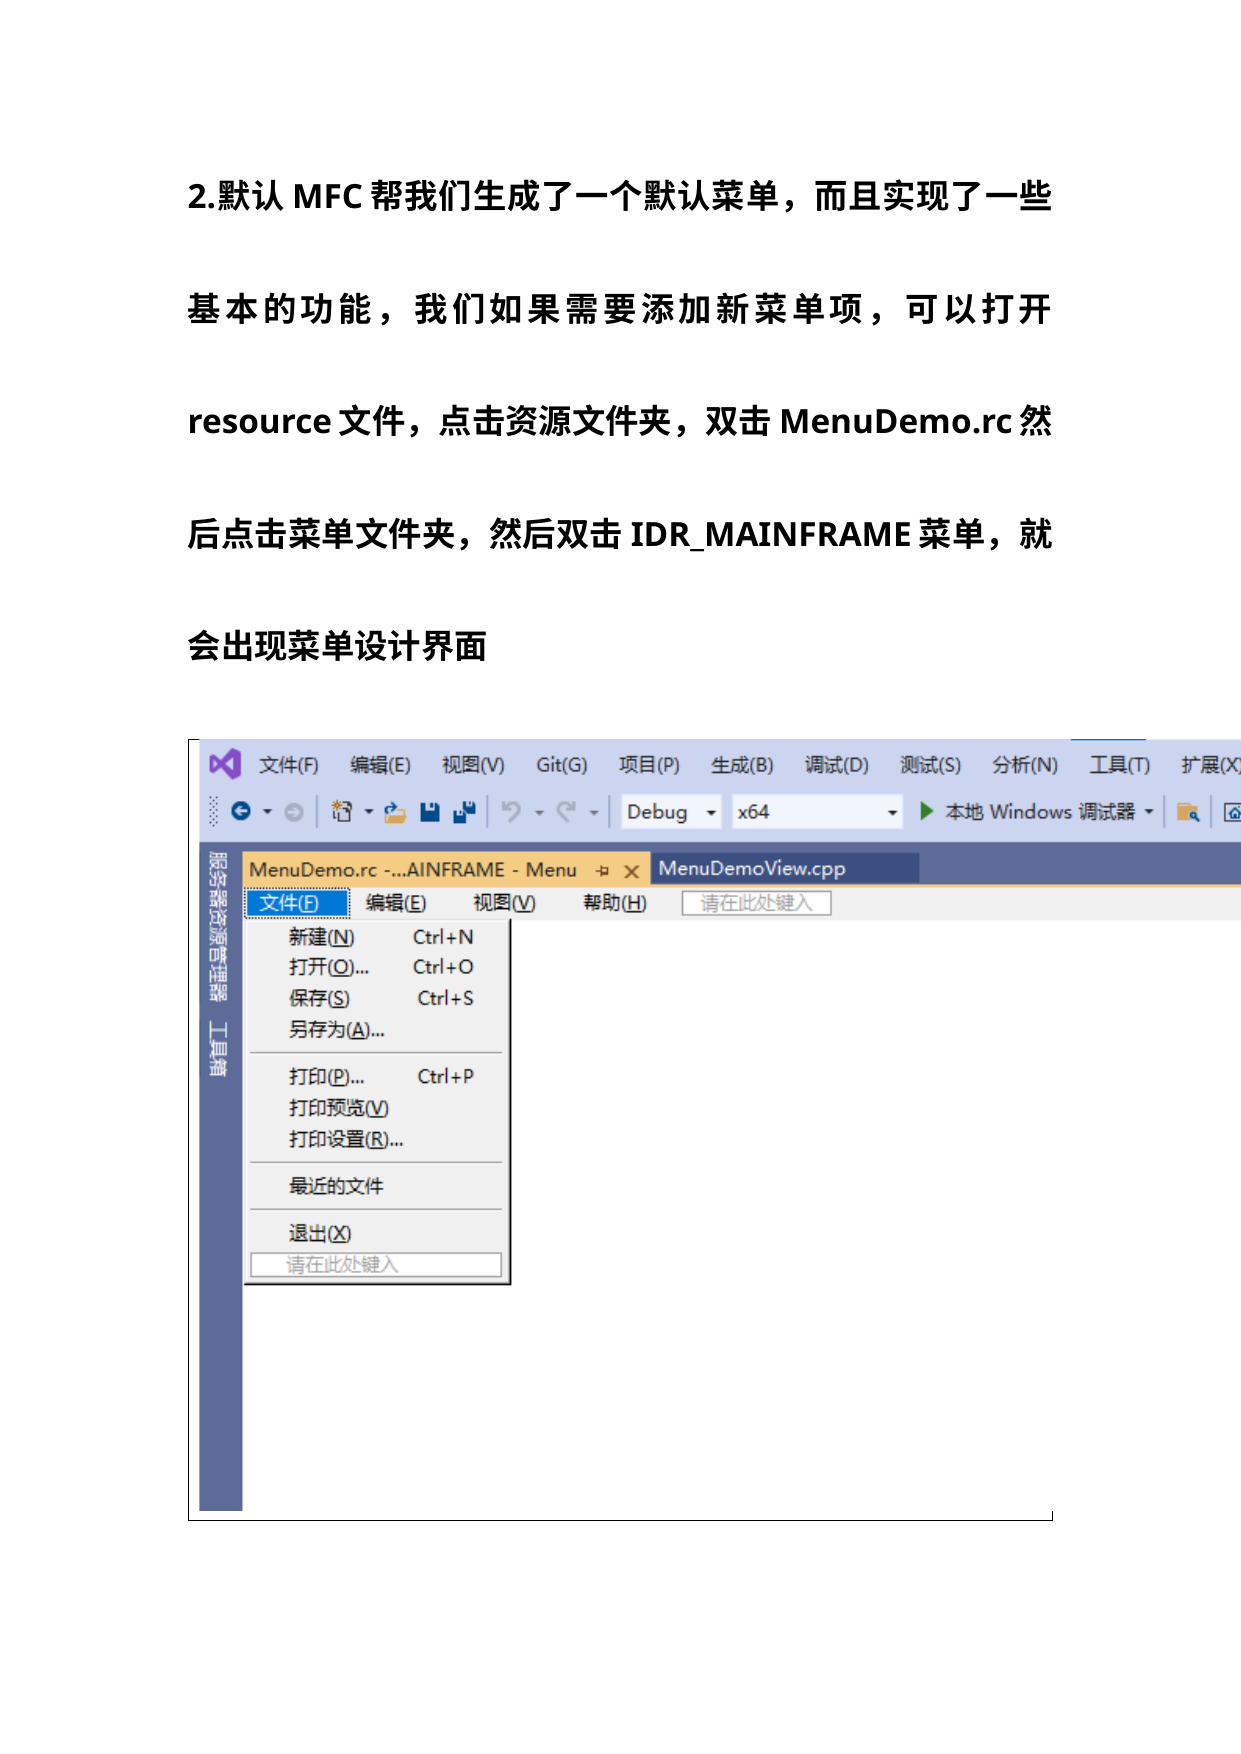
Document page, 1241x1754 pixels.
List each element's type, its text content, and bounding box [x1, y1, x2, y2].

table_header [189, 740, 1052, 1520]
subtitle 2.默认MFC帮我们生成了一个默认菜单，而且实现了一些基本的功能，我们如果需要添加新菜单项，可以打开resource文件，点击资源文件夹，双击MenuDemo.rc然后点击菜单文件夹，然后双击IDR_MAINFRAME菜单，就会出现菜单设计界面 [187, 162, 1053, 677]
picture [199, 739, 1241, 1511]
